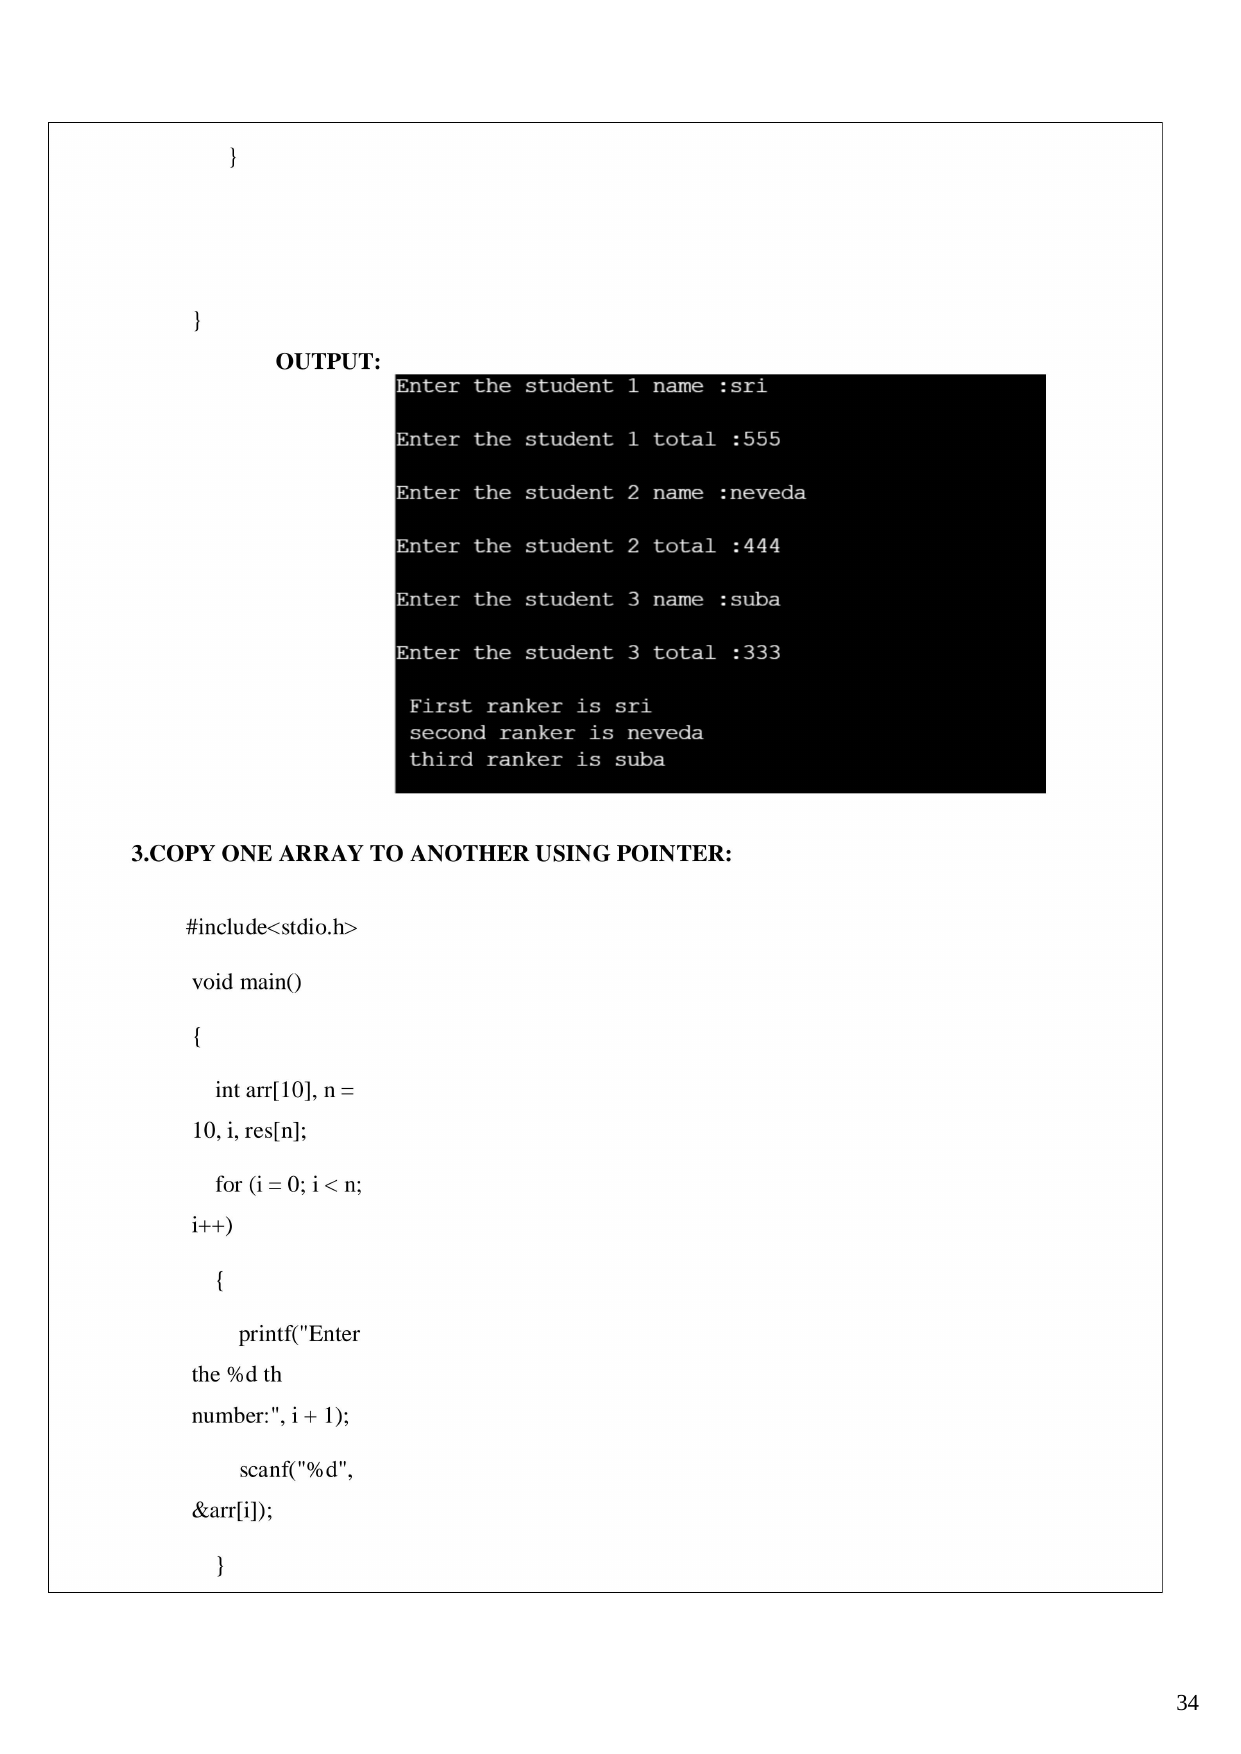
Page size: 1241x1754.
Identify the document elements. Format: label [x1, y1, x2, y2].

picture [48, 122, 1164, 1595]
